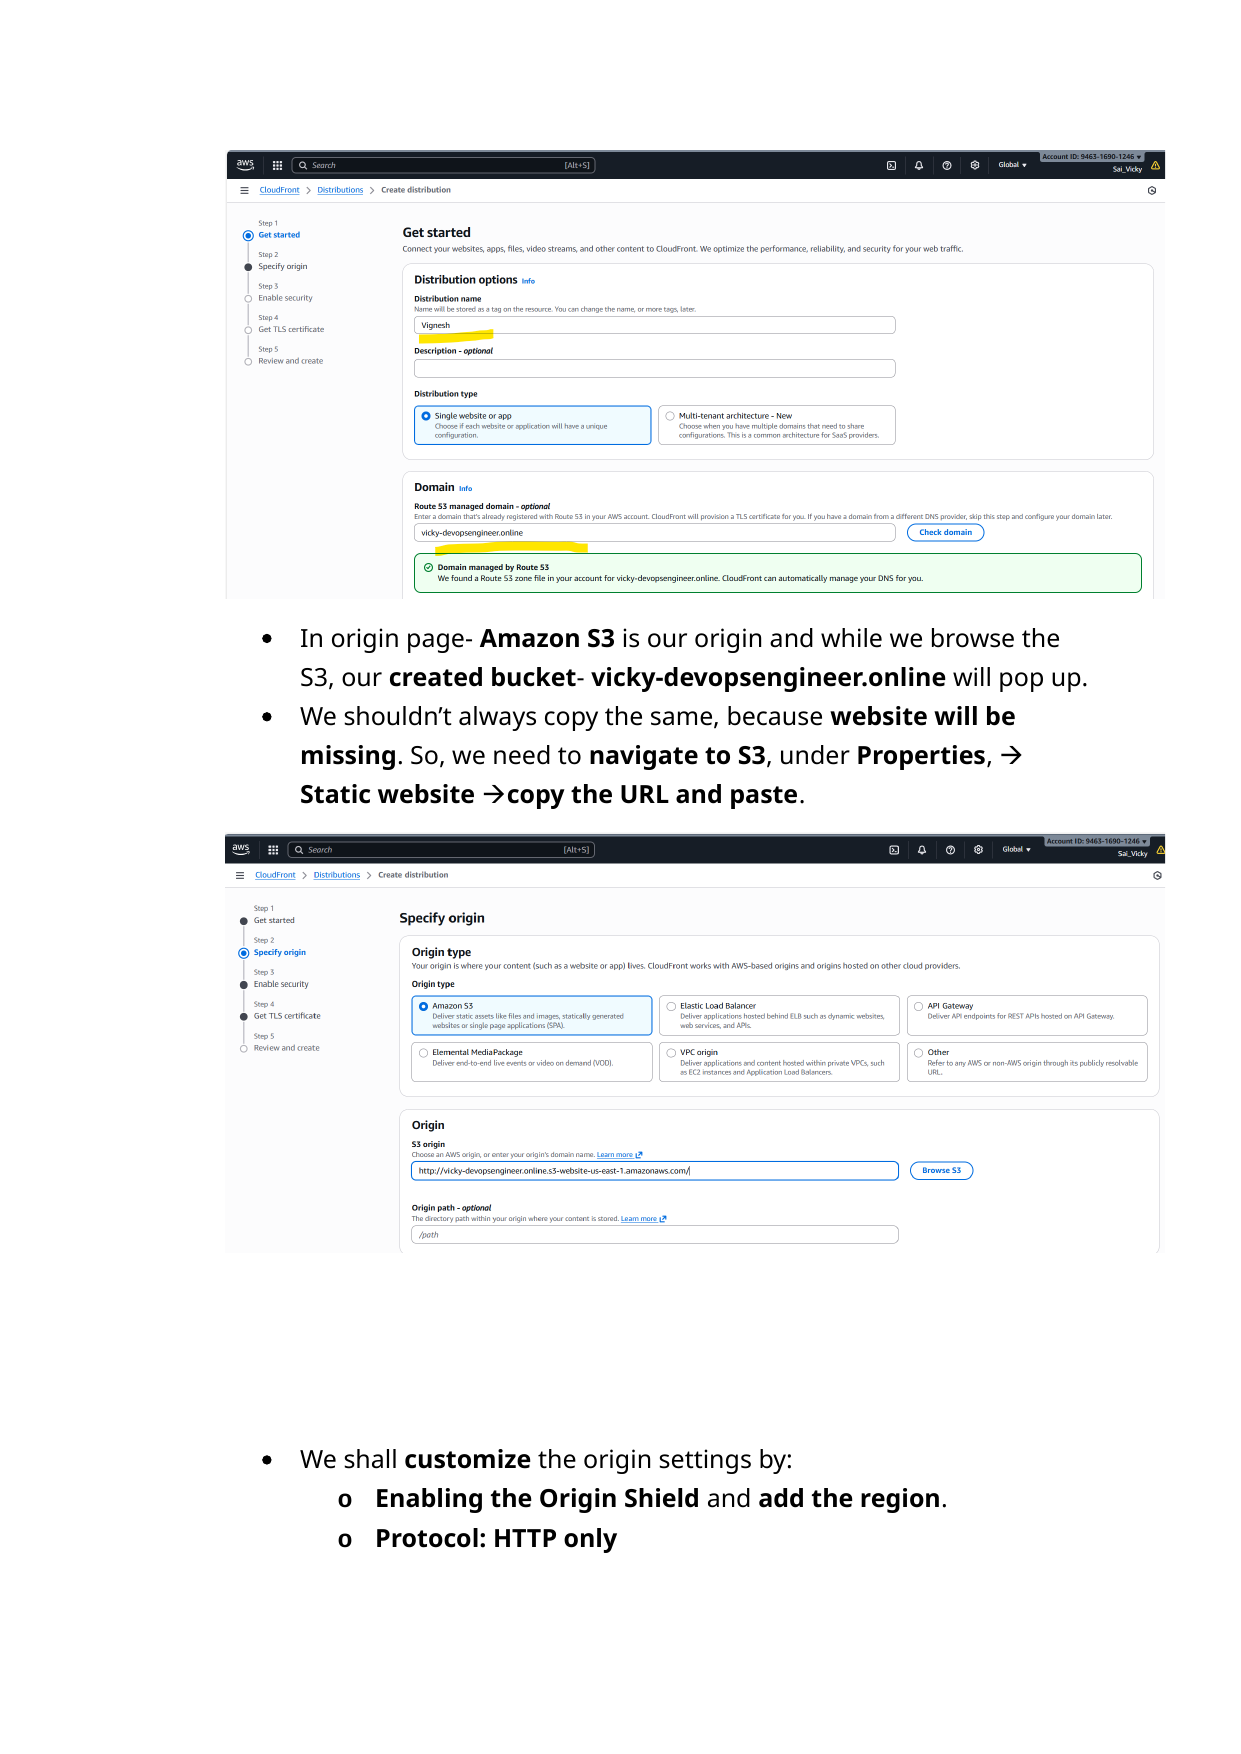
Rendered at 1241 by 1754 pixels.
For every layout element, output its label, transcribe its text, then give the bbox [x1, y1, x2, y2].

list We shouldn’t always copy the same, because website will be missing. So, we need to navigate to S3, under Properties, Static website copy the URL and paste. [262, 699, 1090, 811]
list Enabling the Origin Shield and add the region. [337, 1481, 1090, 1515]
picture [225, 150, 1166, 599]
picture [225, 832, 1166, 1253]
list We shall customize the origin settings by: [262, 1442, 1090, 1476]
list In origin page- Amazon S3 is our origin and while we browse the S3, our created bucket- vicky-devopsengineer.online will pop up. [262, 620, 1090, 694]
list Protocol: HTTP only [337, 1521, 1090, 1555]
